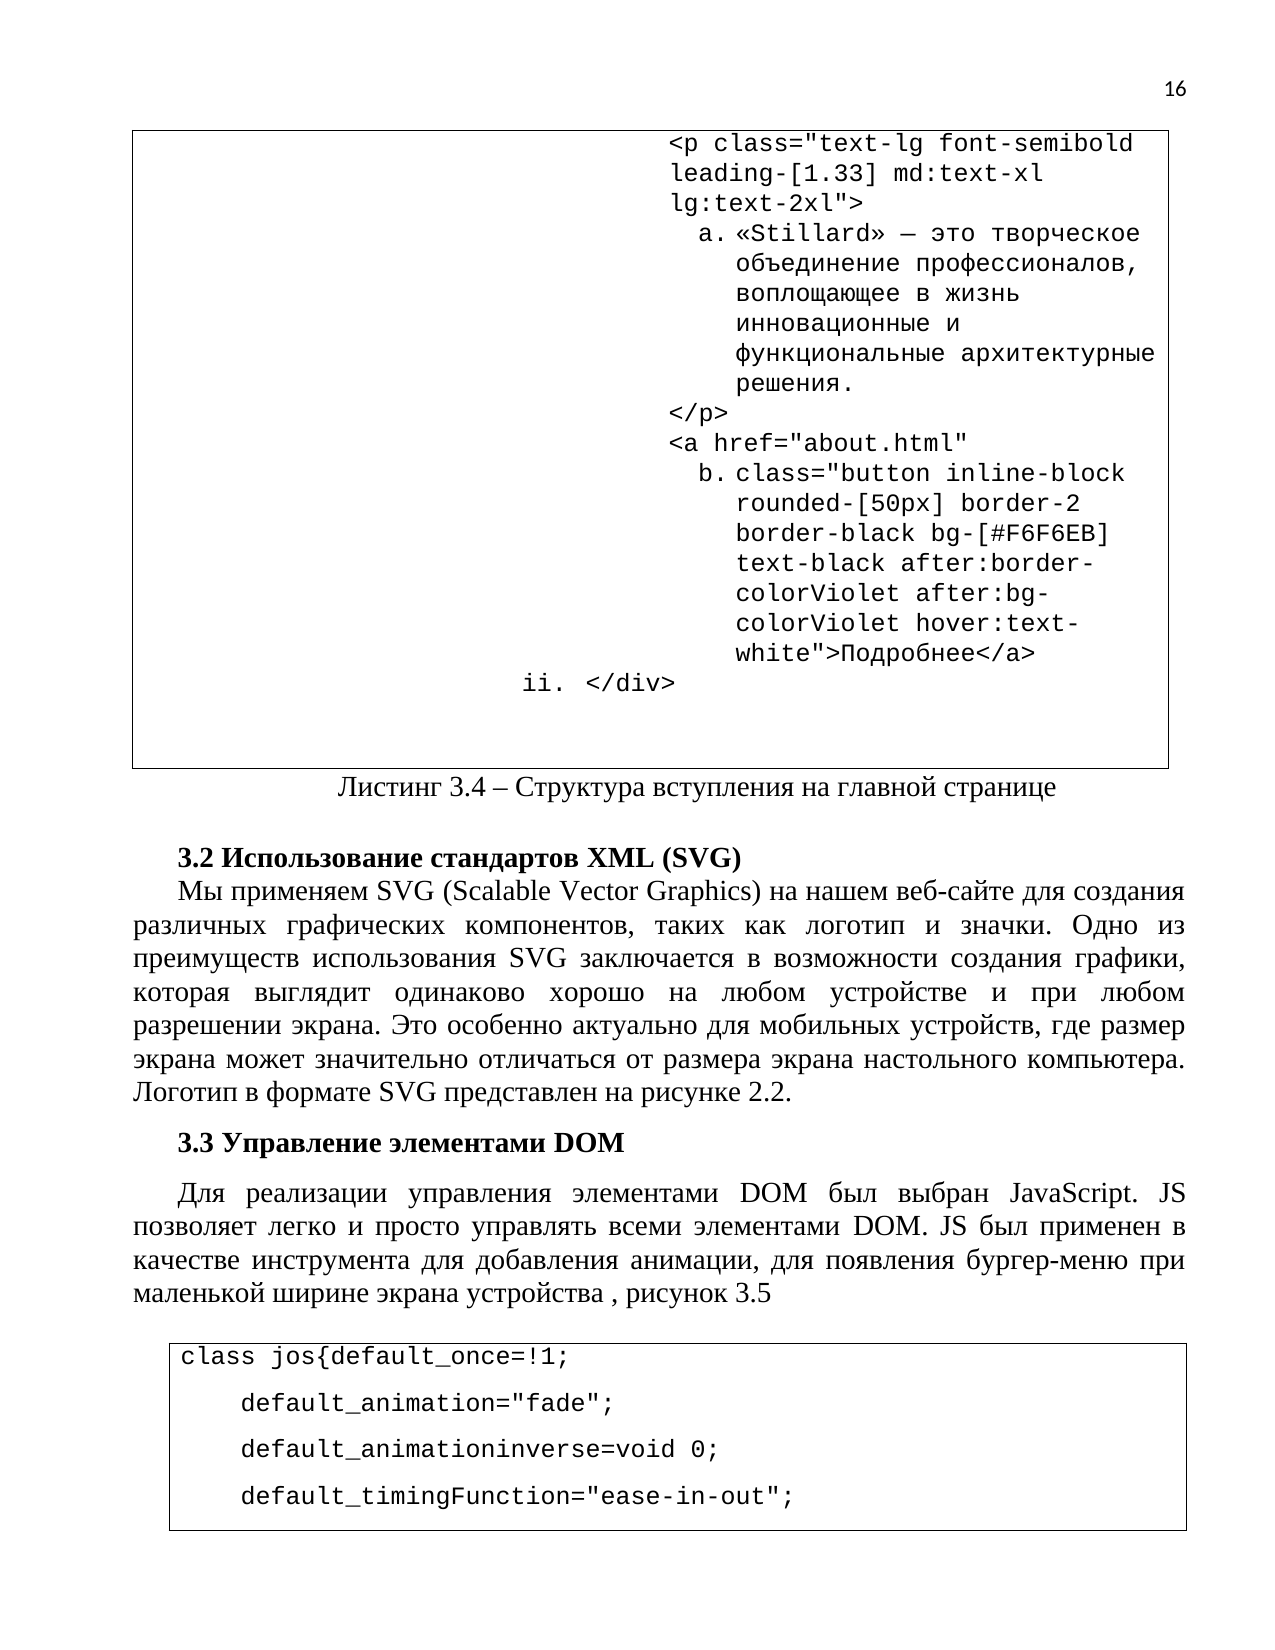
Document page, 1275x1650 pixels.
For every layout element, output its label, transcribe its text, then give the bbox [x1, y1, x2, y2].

list Использование стандартов XML (SVG) [177, 840, 1186, 873]
list Листинг 3.4 – Структура вступления на главной странице [208, 769, 1186, 802]
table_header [133, 131, 1168, 768]
text Для реализации управления элементами DOM был выбран JavaScript. JS позволяет легко и просто управлять всеми элементами DOM. JS был применен в качестве инструмента для добавления анимации, для появления бургер-меню при маленькой ширине экрана устройства , рисунок 3.5 [133, 1175, 1186, 1309]
text Мы применяем SVG (Scalable Vector Graphics) на нашем веб-сайте для создания различных графических компонентов, таких как логотип и значки. Одно из преимуществ использования SVG заключается в возможности создания графики, которая выглядит одинаково хорошо на любом устройстве и при любом разрешении экрана. Это особенно актуально для мобильных устройств, где размер экрана может значительно отличаться от размера экрана настольного компьютера. Логотип в формате SVG представлен на рисунке 2.2. [133, 873, 1186, 1108]
list Управление элементами DOM [177, 1125, 1186, 1158]
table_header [170, 1344, 1186, 1530]
